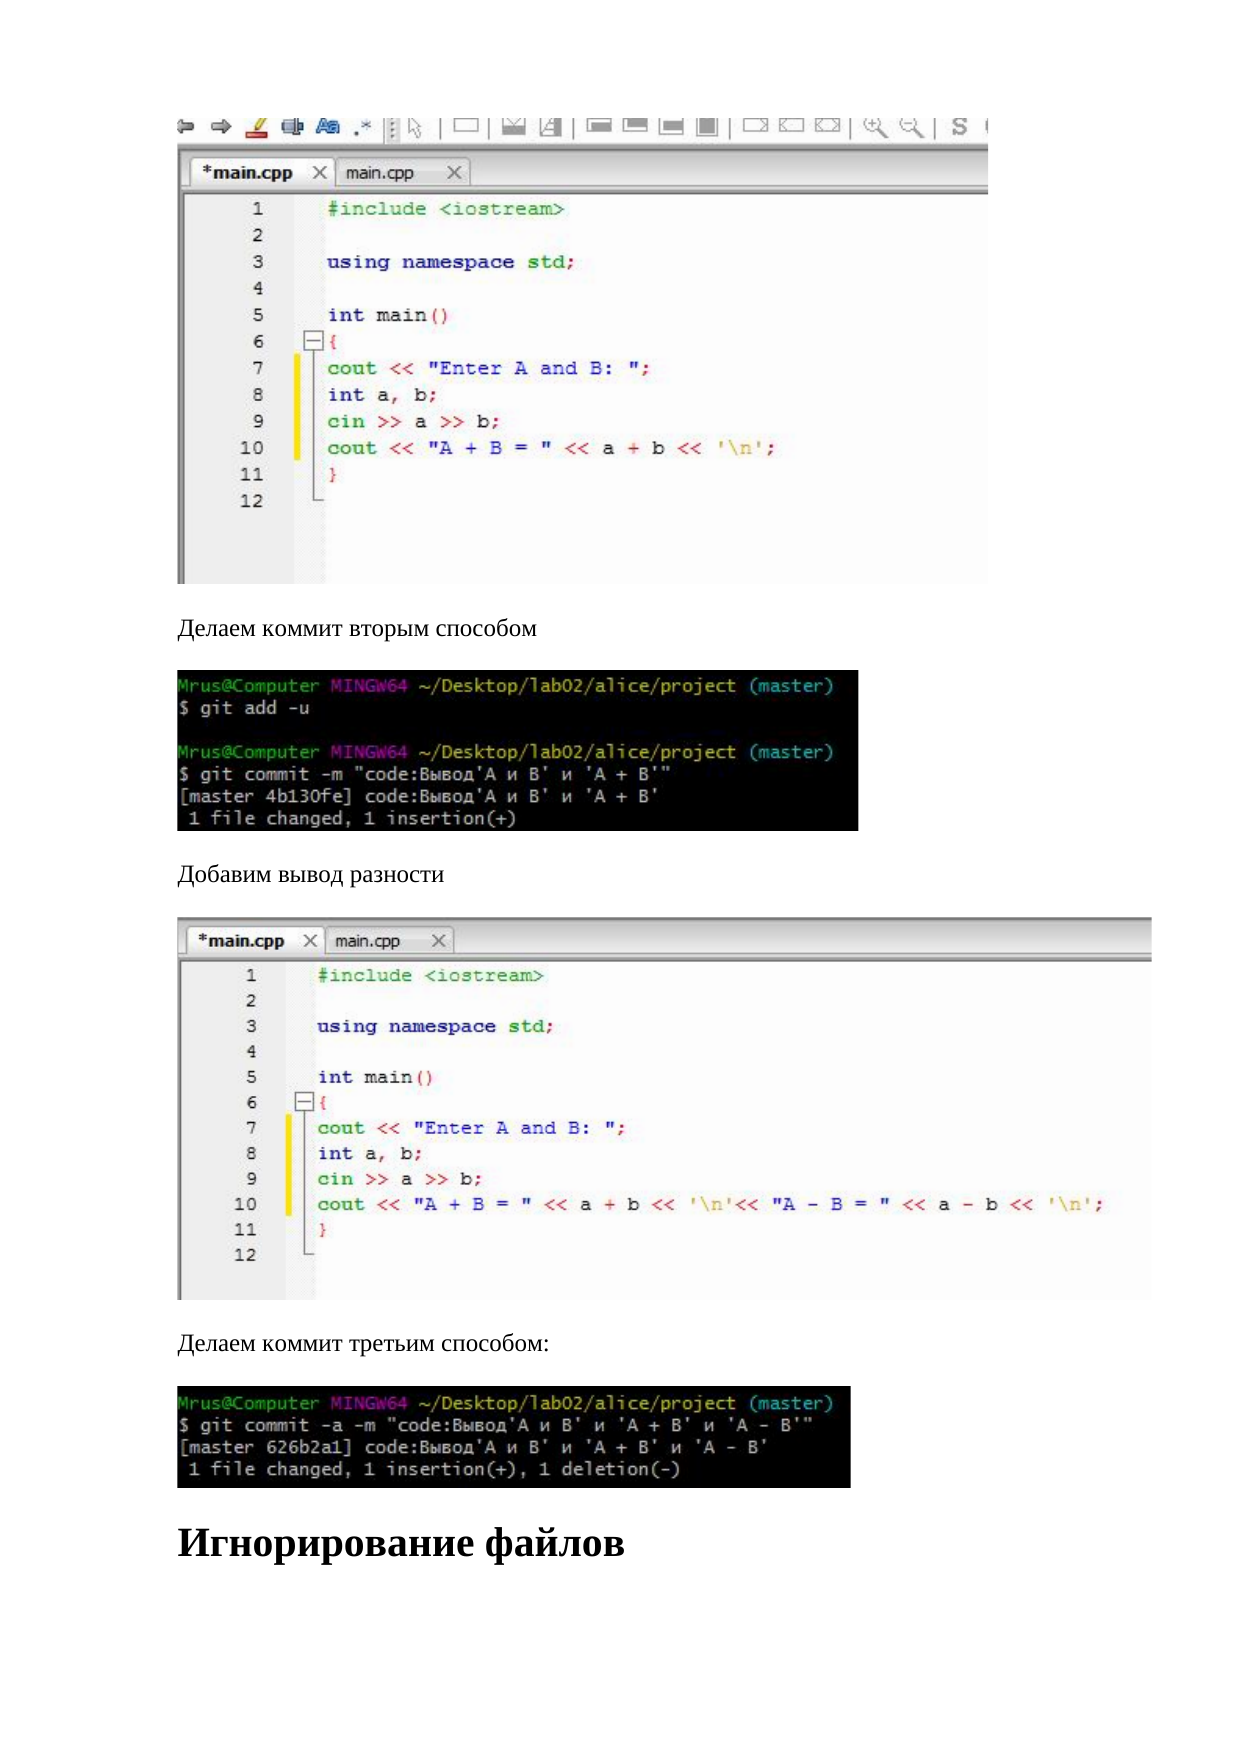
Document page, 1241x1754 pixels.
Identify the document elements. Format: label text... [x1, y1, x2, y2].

subtitle Делаем коммит вторым способом [177, 613, 1152, 642]
subtitle Игнорирование файлов [177, 1517, 1152, 1565]
picture [177, 118, 989, 584]
picture [177, 670, 859, 831]
subtitle Делаем коммит третьим способом: [177, 1328, 1152, 1357]
picture [177, 917, 1152, 1300]
picture [177, 1386, 851, 1488]
subtitle Добавим вывод разности [177, 859, 1152, 888]
